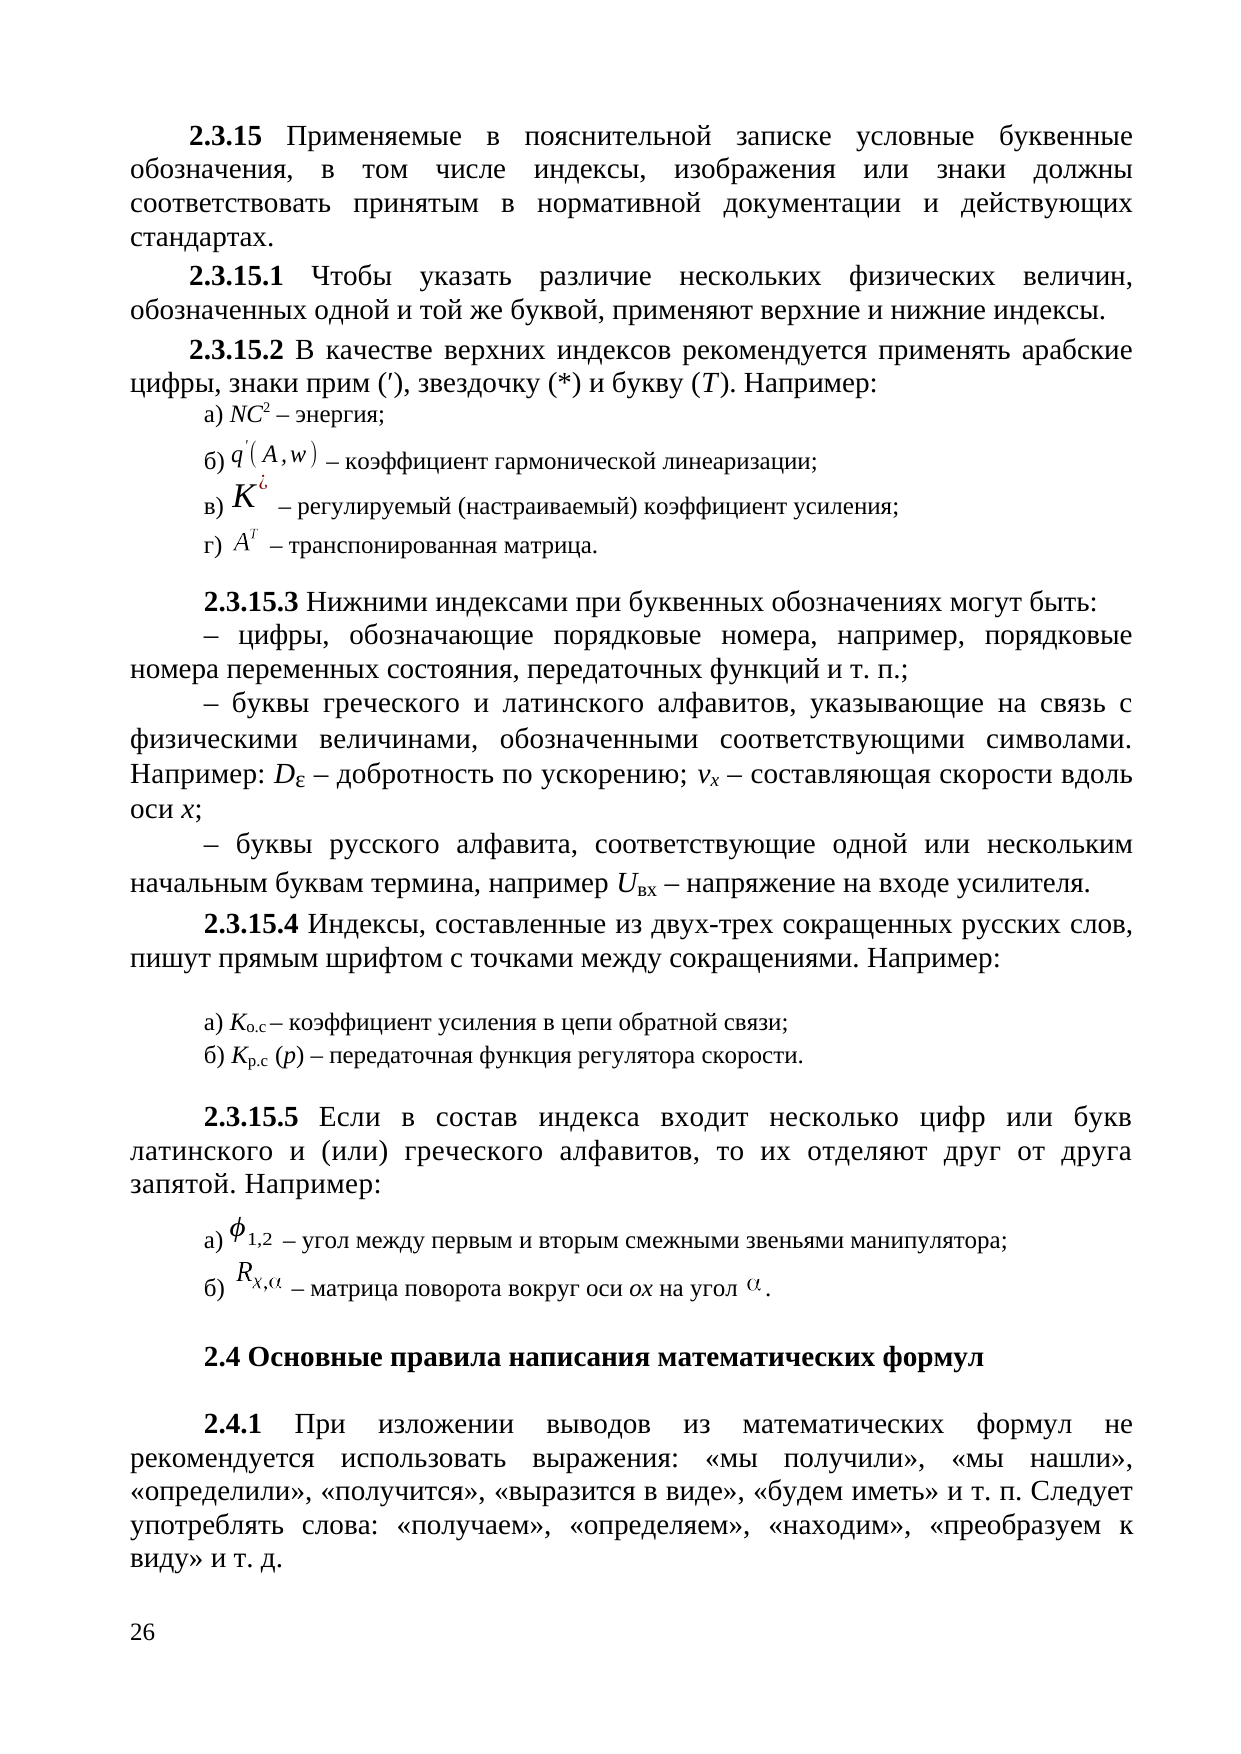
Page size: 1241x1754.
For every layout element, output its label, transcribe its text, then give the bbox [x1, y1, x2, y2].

text в) – регулируемый (настраиваемый) коэффициент усиления; [130, 474, 1134, 520]
text 2.3.15.4 Индексы, составленные из двух-трех сокращенных русских слов, пишут прямым шрифтом с точками между сокращениями. Например: [130, 907, 1134, 974]
text а) Ко.с – коэффициент усиления в цепи обратной связи; [130, 1003, 1134, 1036]
text – буквы греческого и латинского алфавитов, указывающие на связь с физическими величинами, обозначенными соответствующими символами. Например: Dε – добротность по ускорению; vx – составляющая скорости вдоль оси x; [130, 684, 1134, 826]
text 2.3.15.5 Если в состав индекса входит несколько цифр или букв латинского и (или) греческого алфавитов, то их отделяют друг от друга запятой. Например: [130, 1099, 1134, 1200]
text г) – транспонированная матрица. [130, 520, 1134, 559]
text 2.3.15.3 Нижними индексами при буквенных обозначениях могут быть: [130, 584, 1134, 617]
subtitle 2.4 Основные правила написания математических формул [130, 1339, 1134, 1373]
text 2.3.15.1 Чтобы указать различие нескольких физических величин, обозначенных одной и той же буквой, применяют верхние и нижние индексы. [130, 258, 1134, 326]
text – буквы русского алфавита, соответствующие одной или нескольким начальным буквам термина, например Uвх – напряжение на входе усилителя. [130, 826, 1134, 900]
text б) – коэффициент гармонической линеаризации; [130, 436, 1134, 474]
text а) – угол между первым и вторым смежными звеньями манипулятора; [130, 1212, 1134, 1254]
text – цифры, обозначающие порядковые номера, например, порядковые номера переменных состояния, передаточных функций и т. п.; [130, 617, 1134, 684]
text б) – матрица поворота вокруг оси ох на угол . [130, 1254, 1134, 1302]
text 2.3.15 Применяемые в пояснительной записке условные буквенные обозначения, в том числе индексы, изображения или знаки должны соответствовать принятым в нормативной документации и действующих стандартах. [130, 118, 1134, 252]
text б) Кр.с (р) – передаточная функция регулятора скорости. [130, 1036, 1134, 1070]
text 2.4.1 При изложении выводов из математических формул не рекомендуется использовать выражения: «мы получили», «мы нашли», «определили», «получится», «выразится в виде», «будем иметь» и т. п. Следует употреблять слова: «получаем», «определяем», «находим», «преобразуем к виду» и т. д. [130, 1406, 1134, 1574]
text а) NC2 – энергия; [130, 399, 1134, 428]
text 2.3.15.2 В качестве верхних индексов рекомендуется применять арабские цифры, знаки прим (′), звездочку (*) и букву (Т ). Например: [130, 332, 1134, 399]
